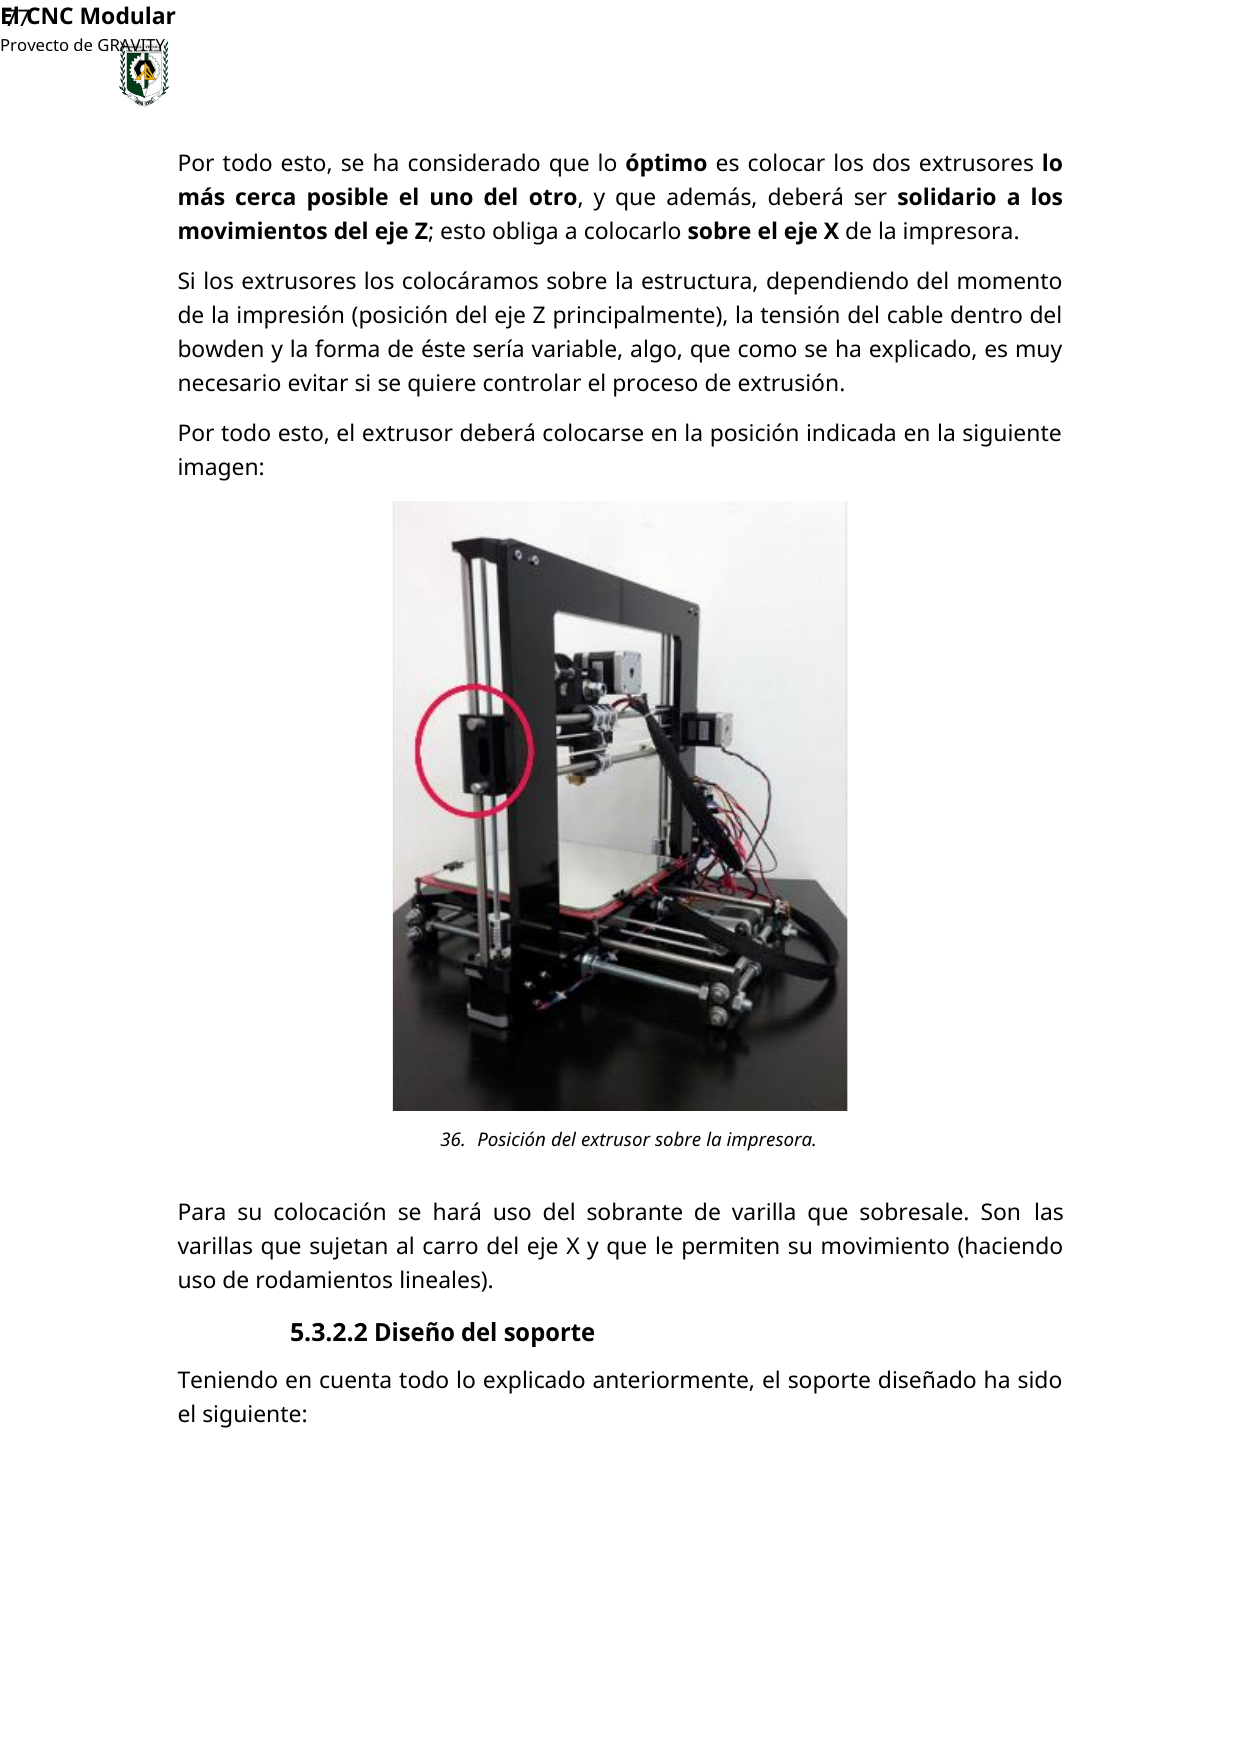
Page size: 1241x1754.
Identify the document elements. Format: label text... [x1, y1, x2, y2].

picture [132, 40, 138, 47]
text Para su colocación se hará uso del sobrante de varilla que sobresale. Son las varillas que sujetan al carro del eje X y que le permiten su movimiento (haciendo uso de rodamientos lineales). [177, 1196, 1064, 1295]
picture [119, 40, 169, 107]
subtitle Diseño del soporte [290, 1315, 1148, 1349]
picture [119, 40, 123, 50]
text Por todo esto, se ha considerado que lo óptimo es colocar los dos extrusores lo más cerca posible el uno del otro, y que además, deberá ser solidario a los movimientos del eje Z; esto obliga a colocarlo sobre el eje X de la impresora. [177, 147, 1064, 246]
text Por todo esto, el extrusor deberá colocarse en la posición indicada en la siguiente imagen: [177, 417, 1063, 482]
text Teniendo en cuenta todo lo explicado anteriormente, el soporte diseñado ha sido el siguiente: [177, 1364, 1063, 1429]
picture [392, 501, 848, 1111]
text Si los extrusores los colocáramos sobre la estructura, dependiendo del momento de la impresión (posición del eje Z principalmente), la tensión del cable dentro del bowden y la forma de éste sería variable, algo, que como se ha explicado, es muy necesario evitar si se quiere controlar el proceso de extrusión. [177, 265, 1063, 398]
